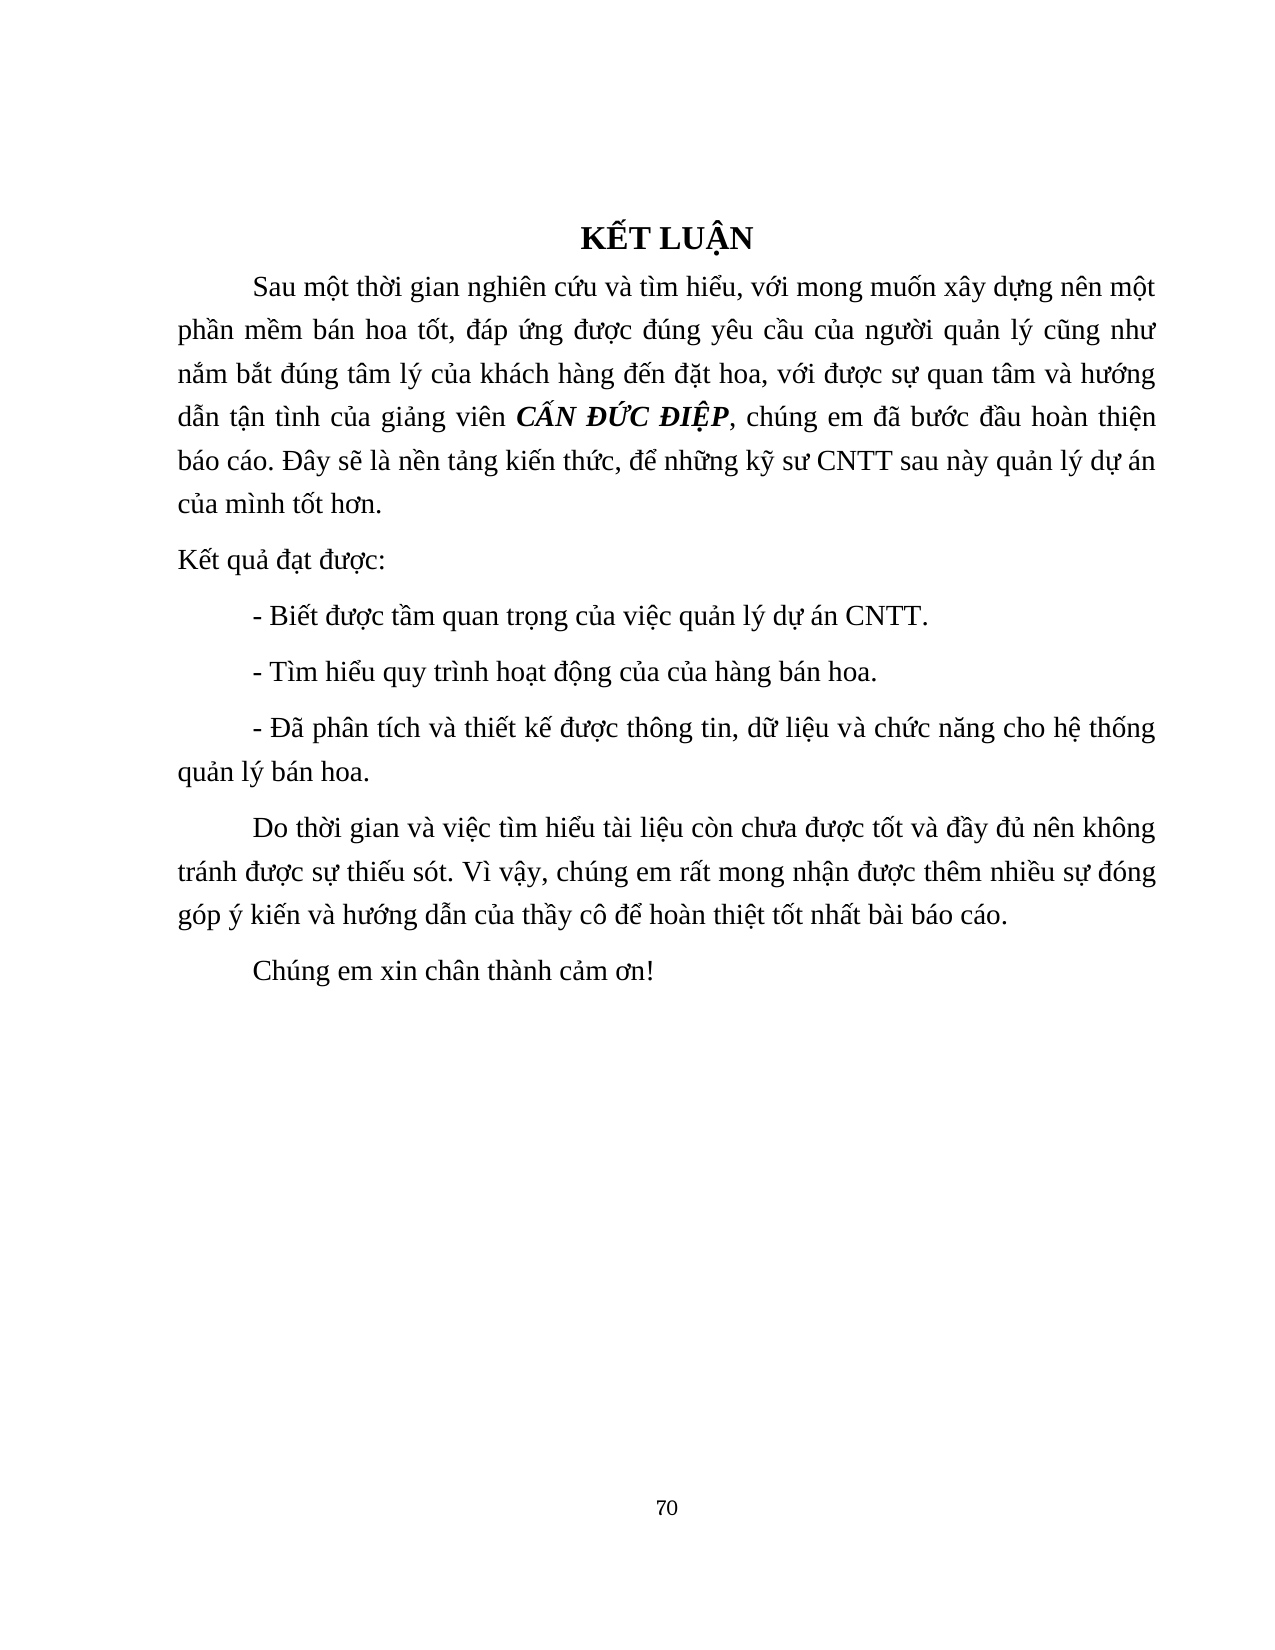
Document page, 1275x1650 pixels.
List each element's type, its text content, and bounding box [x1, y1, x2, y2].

text - Đã phân tích và thiết kế được thông tin, dữ liệu và chức năng cho hệ thống quản lý bán hoa. [177, 711, 1157, 788]
text Sau một thời gian nghiên cứu và tìm hiểu, với mong muốn xây dựng nên một phần mềm bán hoa tốt, đáp ứng được đúng yêu cầu của người quản lý cũng như nắm bắt đúng tâm lý của khách hàng đến đặt hoa, với được sự quan tâm và hướng dẫn tận tình của giảng viên CẤN ĐỨC ĐIỆP, chúng em đã bước đầu hoàn thiện báo cáo. Đây sẽ là nền tảng kiến thức, để những kỹ sư CNTT sau này quản lý dự án của mình tốt hơn. [177, 269, 1157, 520]
text Kết quả đạt được: [177, 542, 1157, 576]
text Chúng em xin chân thành cảm ơn! [177, 953, 1157, 987]
text Do thời gian và việc tìm hiểu tài liệu còn chưa được tốt và đầy đủ nên không tránh được sự thiếu sót. Vì vậy, chúng em rất mong nhận được thêm nhiều sự đóng góp ý kiến và hướng dẫn của thầy cô để hoàn thiệt tốt nhất bài báo cáo. [177, 810, 1157, 931]
text - Tìm hiểu quy trình hoạt động của của hàng bán hoa. [177, 654, 1157, 688]
text - Biết được tầm quan trọng của việc quản lý dự án CNTT. [177, 598, 1157, 632]
subtitle KẾT LUẬN [177, 218, 1157, 256]
